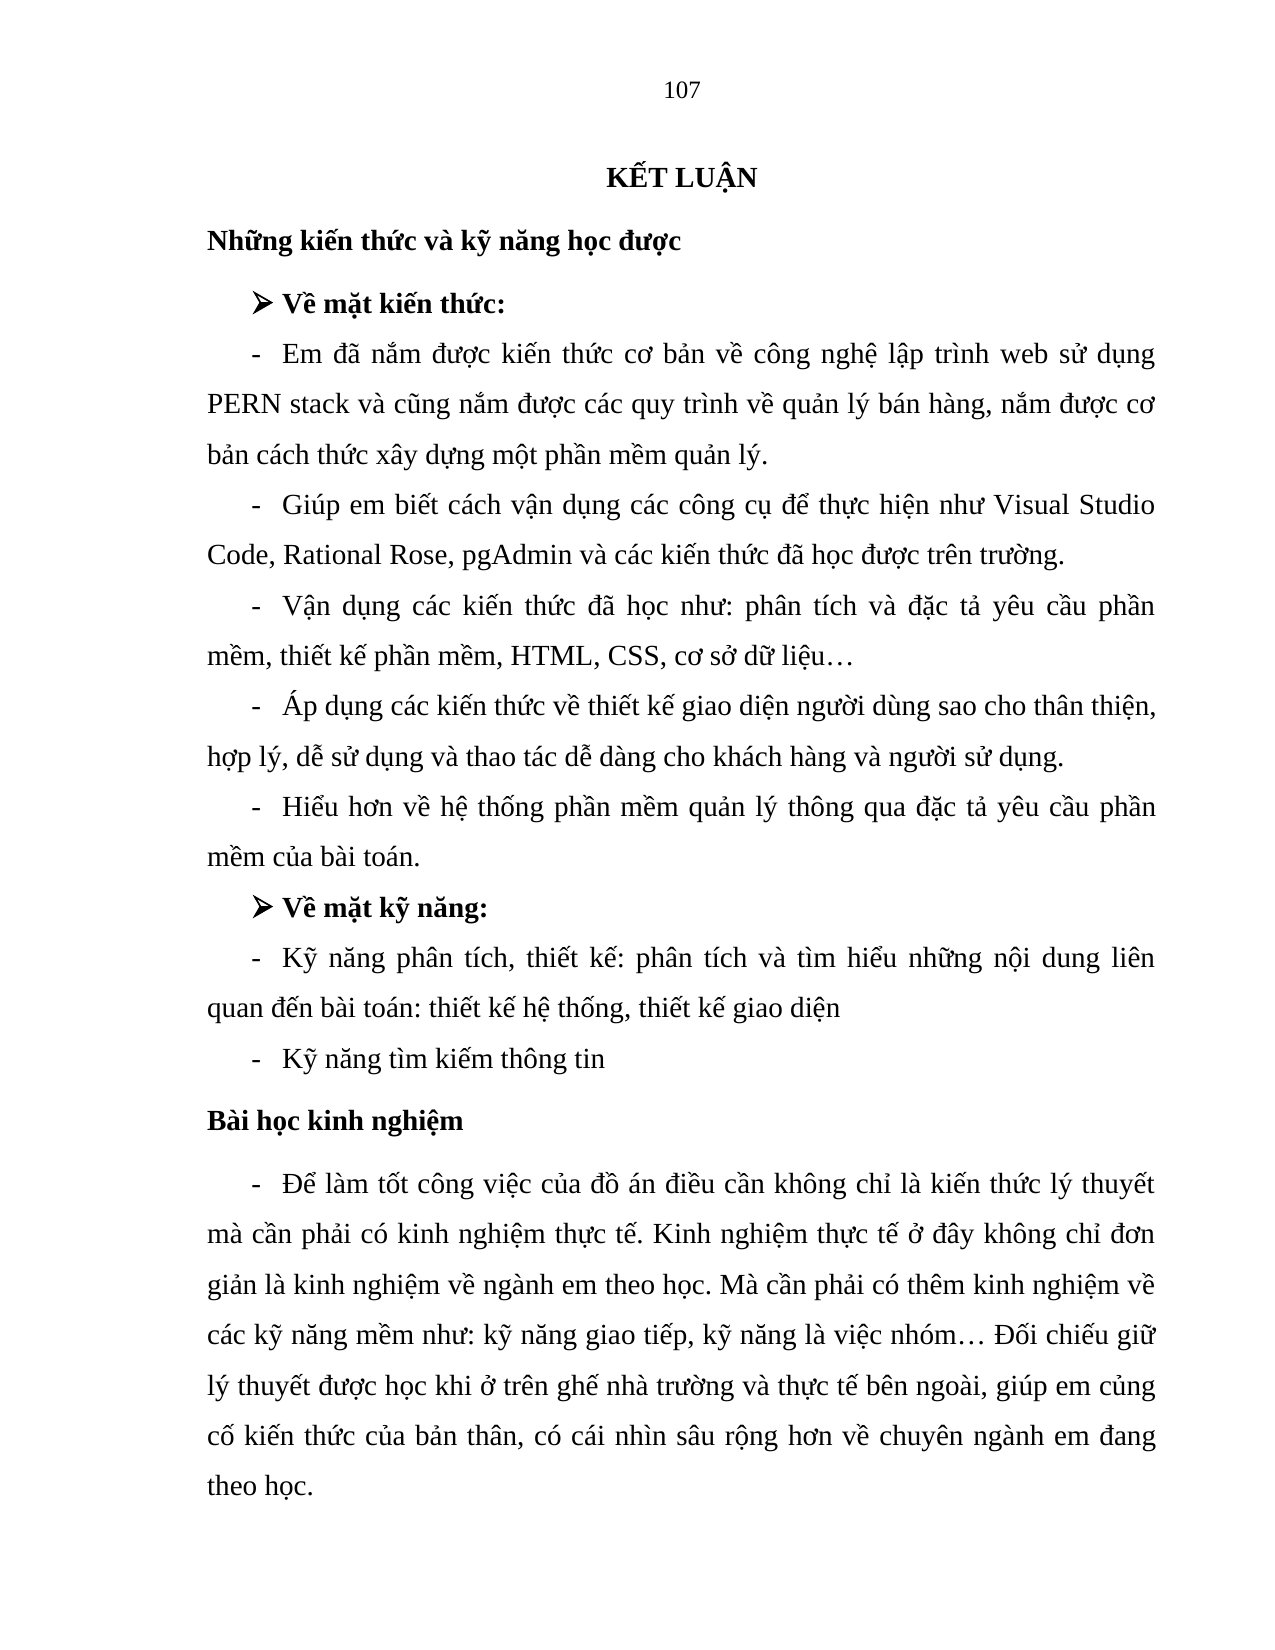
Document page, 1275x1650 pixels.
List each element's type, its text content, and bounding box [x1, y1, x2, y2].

list Kỹ năng phân tích, thiết kế: phân tích và tìm hiểu những nội dung liên quan đến bài toán: thiết kế hệ thống, thiết kế giao diện [207, 940, 1157, 1024]
list Về mặt kỹ năng: [207, 890, 1157, 923]
list Kỹ năng tìm kiếm thông tin [207, 1041, 1157, 1074]
list Hiểu hơn về hệ thống phần mềm quản lý thông qua đặc tả yêu cầu phần mềm của bài toán. [207, 789, 1157, 873]
list Áp dụng các kiến thức về thiết kế giao diện người dùng sao cho thân thiện, hợp lý, dễ sử dụng và thao tác dễ dàng cho khách hàng và người sử dụng. [207, 688, 1157, 772]
list Vận dụng các kiến thức đã học như: phân tích và đặc tả yêu cầu phần mềm, thiết kế phần mềm, HTML, CSS, cơ sở dữ liệu… [207, 588, 1157, 672]
list Về mặt kiến thức: [207, 286, 1157, 319]
subtitle KẾT LUẬN [207, 160, 1157, 194]
subtitle Bài học kinh nghiệm [207, 1103, 1157, 1137]
list Em đã nắm được kiến thức cơ bản về công nghệ lập trình web sử dụng PERN stack và cũng nắm được các quy trình về quản lý bán hàng, nắm được cơ bản cách thức xây dựng một phần mềm quản lý. [207, 336, 1157, 470]
list Để làm tốt công việc của đồ án điều cần không chỉ là kiến thức lý thuyết mà cần phải có kinh nghiệm thực tế. Kinh nghiệm thực tế ở đây không chỉ đơn giản là kinh nghiệm về ngành em theo học. Mà cần phải có thêm kinh nghiệm về các kỹ năng mềm như: kỹ năng giao tiếp, kỹ năng là việc nhóm… Đối chiếu giữ lý thuyết được học khi ở trên ghế nhà trường và thực tế bên ngoài, giúp em củng cố kiến thức của bản thân, có cái nhìn sâu rộng hơn về chuyên ngành em đang theo học. [207, 1166, 1157, 1502]
list Giúp em biết cách vận dụng các công cụ để thực hiện như Visual Studio Code, Rational Rose, pgAdmin và các kiến thức đã học được trên trường. [207, 487, 1157, 571]
subtitle Những kiến thức và kỹ năng học được [207, 223, 1157, 257]
